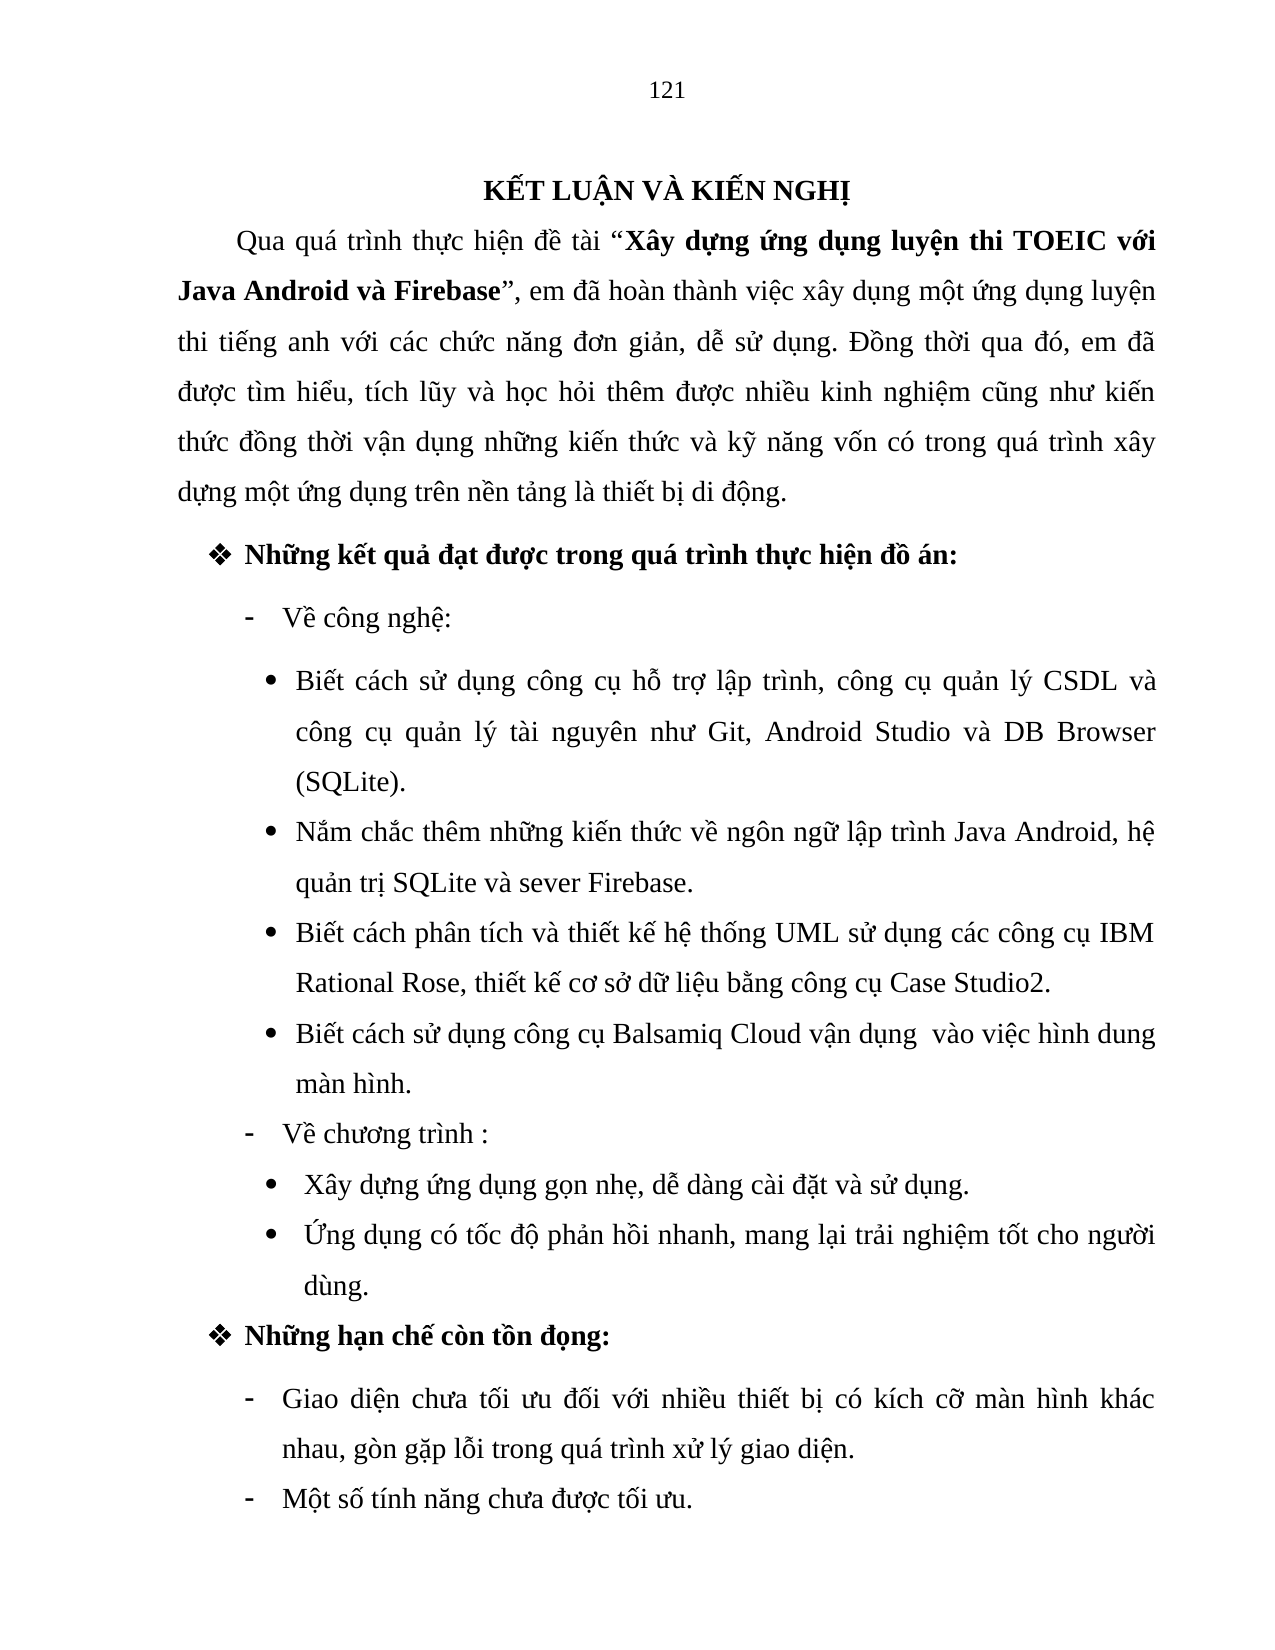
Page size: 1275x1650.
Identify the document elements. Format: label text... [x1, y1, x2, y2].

list Biết cách sử dụng công cụ Balsamiq Cloud vận dụng vào việc hình dung màn hình. [266, 1016, 1157, 1100]
list Ứng dụng có tốc độ phản hồi nhanh, mang lại trải nghiệm tốt cho người dùng. [266, 1217, 1157, 1301]
list Những kết quả đạt được trong quá trình thực hiện đồ án: [207, 537, 1157, 571]
list Biết cách phân tích và thiết kế hệ thống UML sử dụng các công cụ IBM Rational Rose, thiết kế cơ sở dữ liệu bằng công cụ Case Studio2. [266, 915, 1157, 999]
list Nắm chắc thêm những kiến thức về ngôn ngữ lập trình Java Android, hệ quản trị SQLite và sever Firebase. [266, 814, 1157, 898]
text Qua quá trình thực hiện đề tài “Xây dựng ứng dụng luyện thi TOEIC với Java Android và Firebase”, em đã hoàn thành việc xây dụng một ứng dụng luyện thi tiếng anh với các chức năng đơn giản, dễ sử dụng. Đồng thời qua đó, em đã được tìm hiểu, tích lũy và học hỏi thêm được nhiều kinh nghiệm cũng như kiến thức đồng thời vận dụng những kiến thức và kỹ năng vốn có trong quá trình xây dựng một ứng dụng trên nền tảng là thiết bị di động. [177, 223, 1157, 508]
list Biết cách sử dụng công cụ hỗ trợ lập trình, công cụ quản lý CSDL và công cụ quản lý tài nguyên như Git, Android Studio và DB Browser (SQLite). [266, 663, 1157, 797]
list Những hạn chế còn tồn đọng: [207, 1318, 1157, 1352]
list Giao diện chưa tối ưu đối với nhiều thiết bị có kích cỡ màn hình khác nhau, gòn gặp lỗi trong quá trình xử lý giao diện. [244, 1381, 1157, 1465]
list Về công nghệ: [244, 600, 1157, 634]
list Một số tính năng chưa được tối ưu. [244, 1482, 1157, 1515]
list Về chương trình : [244, 1116, 1157, 1150]
list Xây dựng ứng dụng gọn nhẹ, dễ dàng cài đặt và sử dụng. [266, 1167, 1157, 1201]
subtitle KẾT LUẬN VÀ KIẾN NGHỊ [177, 173, 1157, 206]
